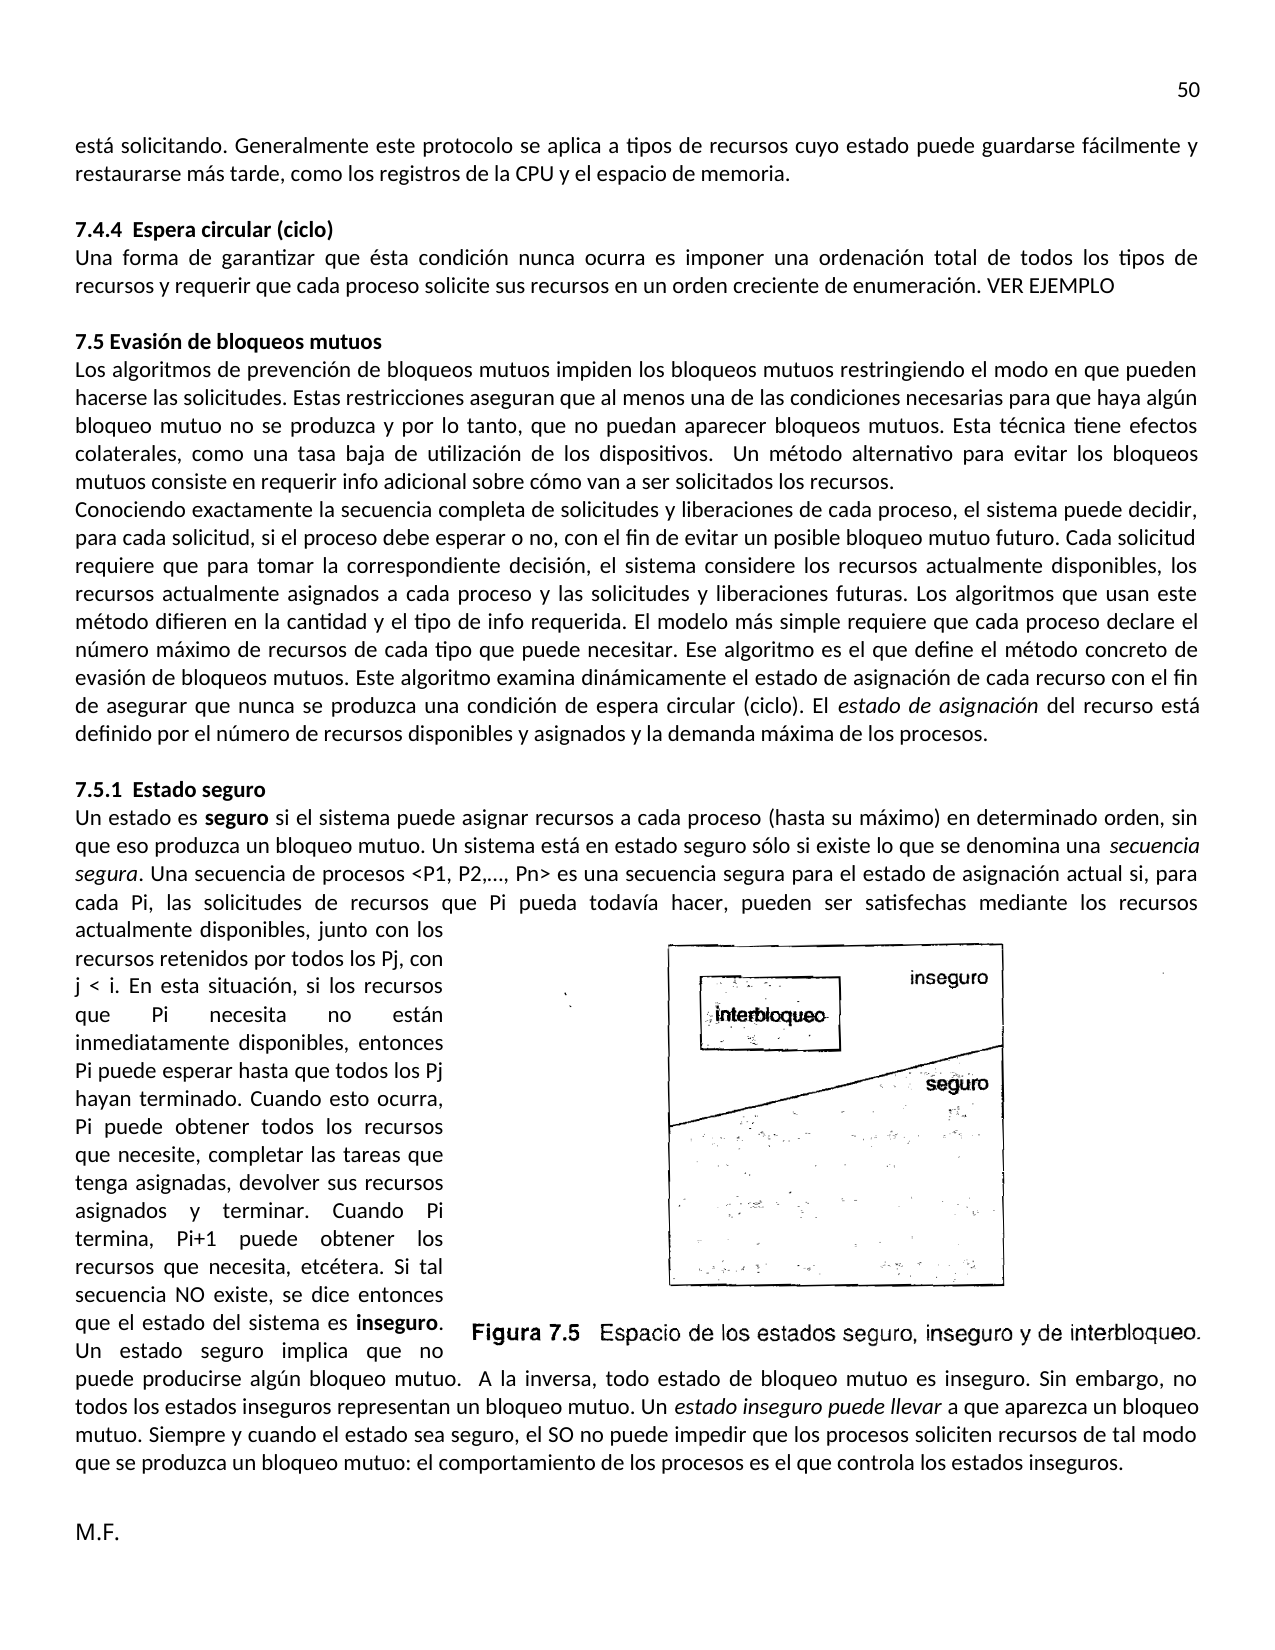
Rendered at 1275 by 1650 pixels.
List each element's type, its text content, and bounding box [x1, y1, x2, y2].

text 7.5 Evasión de bloqueos mutuos [75, 327, 1200, 355]
text 7.4.4 Espera circular (ciclo) [75, 215, 1200, 243]
text Una forma de garantizar que ésta condición nunca ocurra es imponer una ordenación total de todos los tipos de recursos y requerir que cada proceso solicite sus recursos en un orden creciente de enumeración. VER EJEMPLO [75, 243, 1200, 299]
text Los algoritmos de prevención de bloqueos mutuos impiden los bloqueos mutuos restringiendo el modo en que pueden hacerse las solicitudes. Estas restricciones aseguran que al menos una de las condiciones necesarias para que haya algún bloqueo mutuo no se produzca y por lo tanto, que no puedan aparecer bloqueos mutuos. Esta técnica tiene efectos colaterales, como una tasa baja de utilización de los dispositivos. Un método alternativo para evitar los bloqueos mutuos consiste en requerir info adicional sobre cómo van a ser solicitados los recursos. [75, 355, 1200, 495]
text 7.5.1 Estado seguro [75, 776, 1200, 803]
text Un estado es seguro si el sistema puede asignar recursos a cada proceso (hasta su máximo) en determinado orden, sin que eso produzca un bloqueo mutuo. Un sistema está en estado seguro sólo si existe lo que se denomina una secuencia segura. Una secuencia de procesos <P1, P2,…, Pn> es una secuencia segura para el estado de asignación actual si, para cada Pi, las solicitudes de recursos que Pi pueda todavía hacer, pueden ser satisfechas mediante los recursos actualmente disponibles, junto con los recursos retenidos por todos los Pj, con j < i. En esta situación, si los recursos que Pi necesita no están inmediatamente disponibles, entonces Pi puede esperar hasta que todos los Pj hayan terminado. Cuando esto ocurra, Pi puede obtener todos los recursos que necesite, completar las tareas que tenga asignadas, devolver sus recursos asignados y terminar. Cuando Pi termina, Pi+1 puede obtener los recursos que necesita, etcétera. Si tal secuencia NO existe, se dice entonces que el estado del sistema es inseguro. Un estado seguro implica que no puede producirse algún bloqueo mutuo. A la inversa, todo estado de bloqueo mutuo es inseguro. Sin embargo, no todos los estados inseguros representan un bloqueo mutuo. Un estado inseguro puede llevar a que aparezca un bloqueo mutuo. Siempre y cuando el estado sea seguro, el SO no puede impedir que los procesos soliciten recursos de tal modo que se produzca un bloqueo mutuo: el comportamiento de los procesos es el que controla los estados inseguros. [75, 803, 1200, 1476]
text Conociendo exactamente la secuencia completa de solicitudes y liberaciones de cada proceso, el sistema puede decidir, para cada solicitud, si el proceso debe esperar o no, con el fin de evitar un posible bloqueo mutuo futuro. Cada solicitud requiere que para tomar la correspondiente decisión, el sistema considere los recursos actualmente disponibles, los recursos actualmente asignados a cada proceso y las solicitudes y liberaciones futuras. Los algoritmos que usan este método difieren en la cantidad y el tipo de info requerida. El modelo más simple requiere que cada proceso declare el número máximo de recursos de cada tipo que puede necesitar. Ese algoritmo es el que define el método concreto de evasión de bloqueos mutuos. Este algoritmo examina dinámicamente el estado de asignación de cada recurso con el fin de asegurar que nunca se produzca una condición de espera circular (ciclo). El estado de asignación del recurso está definido por el número de recursos disponibles y asignados y la demanda máxima de los procesos. [75, 495, 1200, 747]
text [75, 131, 1200, 187]
